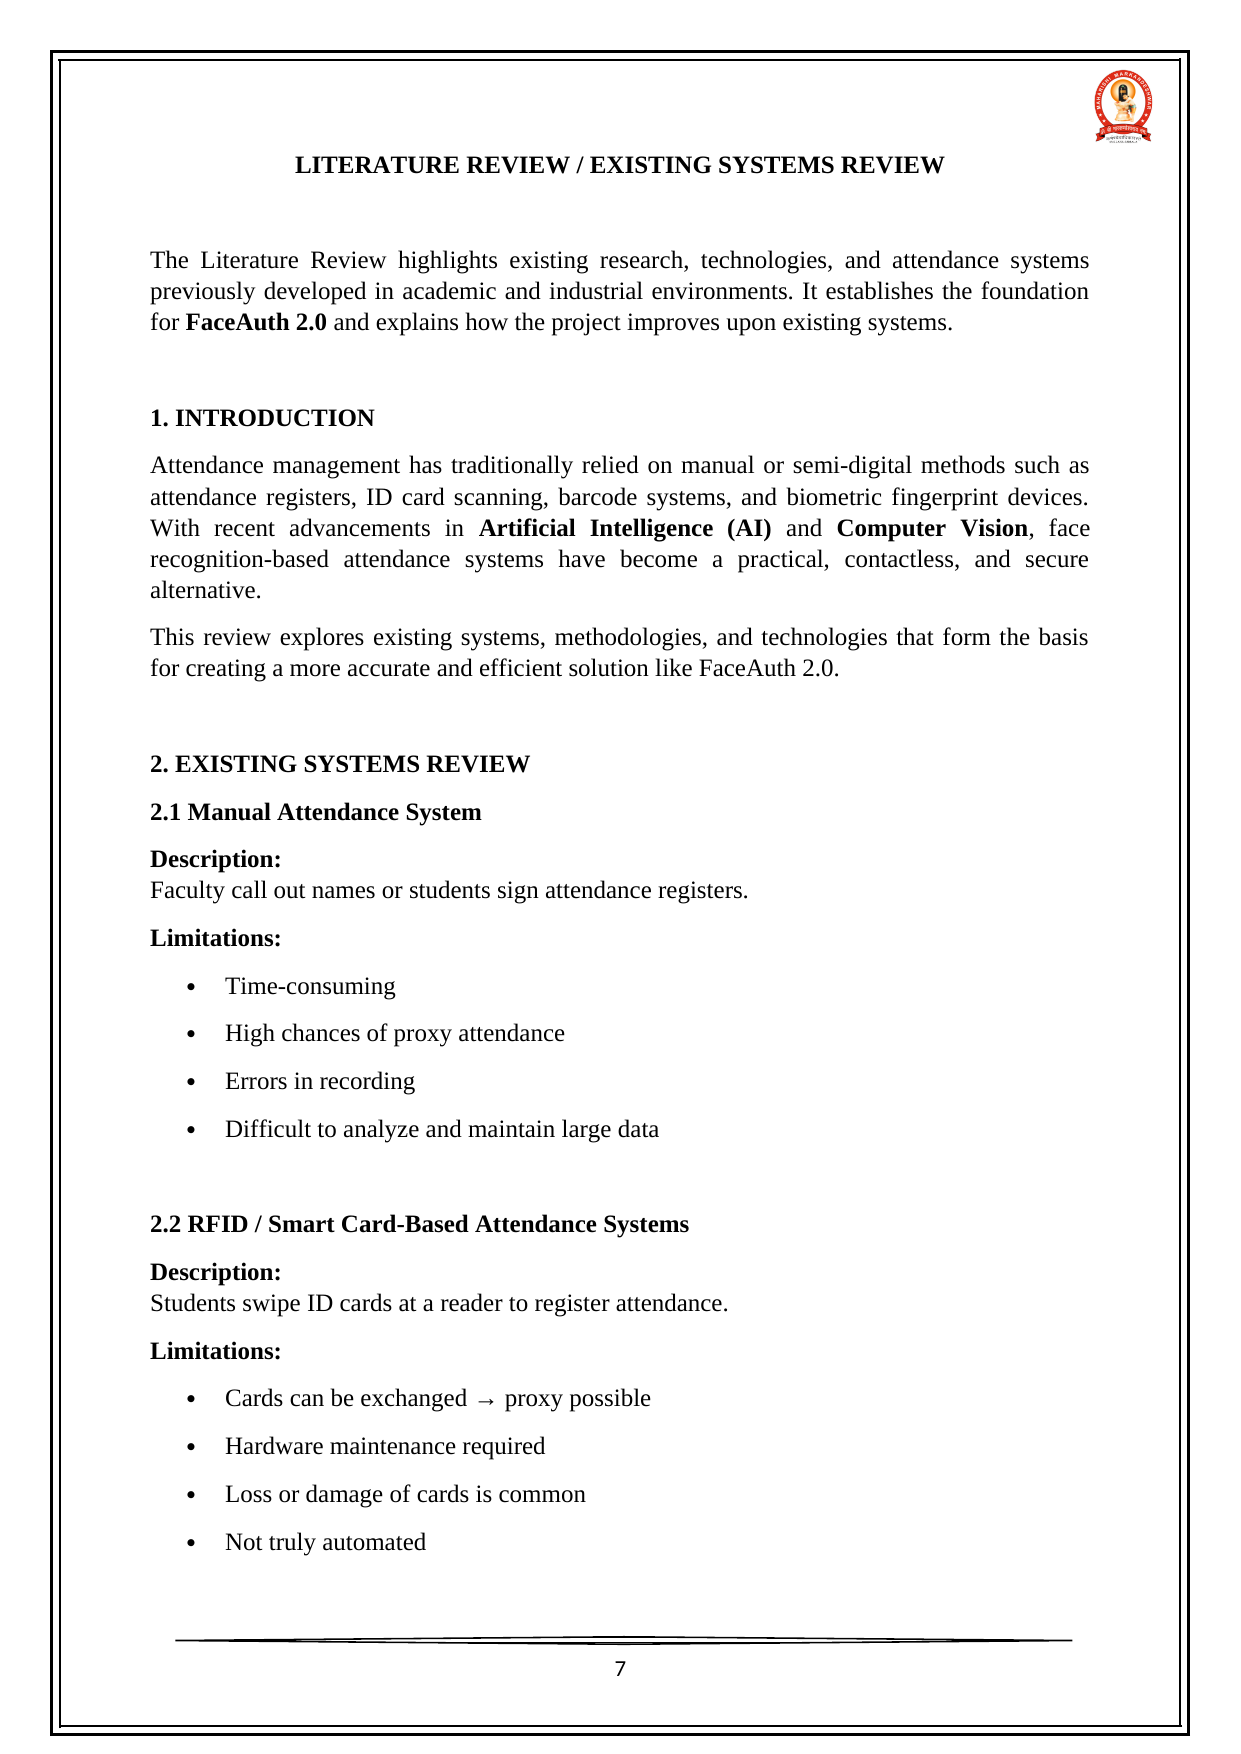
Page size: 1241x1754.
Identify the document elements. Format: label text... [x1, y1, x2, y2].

text 2.1 Manual Attendance System [150, 797, 1090, 825]
text Description: Faculty call out names or students sign attendance registers. [150, 844, 1090, 904]
list Difficult to analyze and maintain large data [187, 1114, 1090, 1143]
list Not truly automated [187, 1527, 1090, 1555]
list High chances of proxy attendance [187, 1018, 1090, 1047]
text This review explores existing systems, methodologies, and technologies that form the basis for creating a more accurate and efficient solution like FaceAuth 2.0. [150, 622, 1090, 682]
text Description: Students swipe ID cards at a reader to register attendance. [150, 1257, 1090, 1317]
text 2.2 RFID / Smart Card-Based Attendance Systems [150, 1209, 1090, 1238]
list Loss or damage of cards is common [187, 1479, 1090, 1508]
text 1. INTRODUCTION [150, 403, 1090, 432]
text Attendance management has traditionally relied on manual or semi-digital methods such as attendance registers, ID card scanning, barcode systems, and biometric fingerprint devices. With recent advancements in Artificial Intelligence (AI) and Computer Vision, face recognition-based attendance systems have become a practical, contactless, and secure alternative. [150, 451, 1090, 603]
text Limitations: [150, 1336, 1090, 1364]
list Hardware maintenance required [187, 1431, 1090, 1460]
text 2. EXISTING SYSTEMS REVIEW [150, 749, 1090, 778]
list Cards can be exchanged → proxy possible [187, 1383, 1090, 1412]
list Time-consuming [187, 971, 1090, 999]
text Limitations: [150, 923, 1090, 952]
picture [1090, 68, 1155, 146]
list Errors in recording [187, 1066, 1090, 1095]
text LITERATURE REVIEW / EXISTING SYSTEMS REVIEW [150, 150, 1090, 179]
text The Literature Review highlights existing research, technologies, and attendance systems previously developed in academic and industrial environments. It establishes the foundation for FaceAuth 2.0 and explains how the project improves upon existing systems. [150, 245, 1090, 336]
